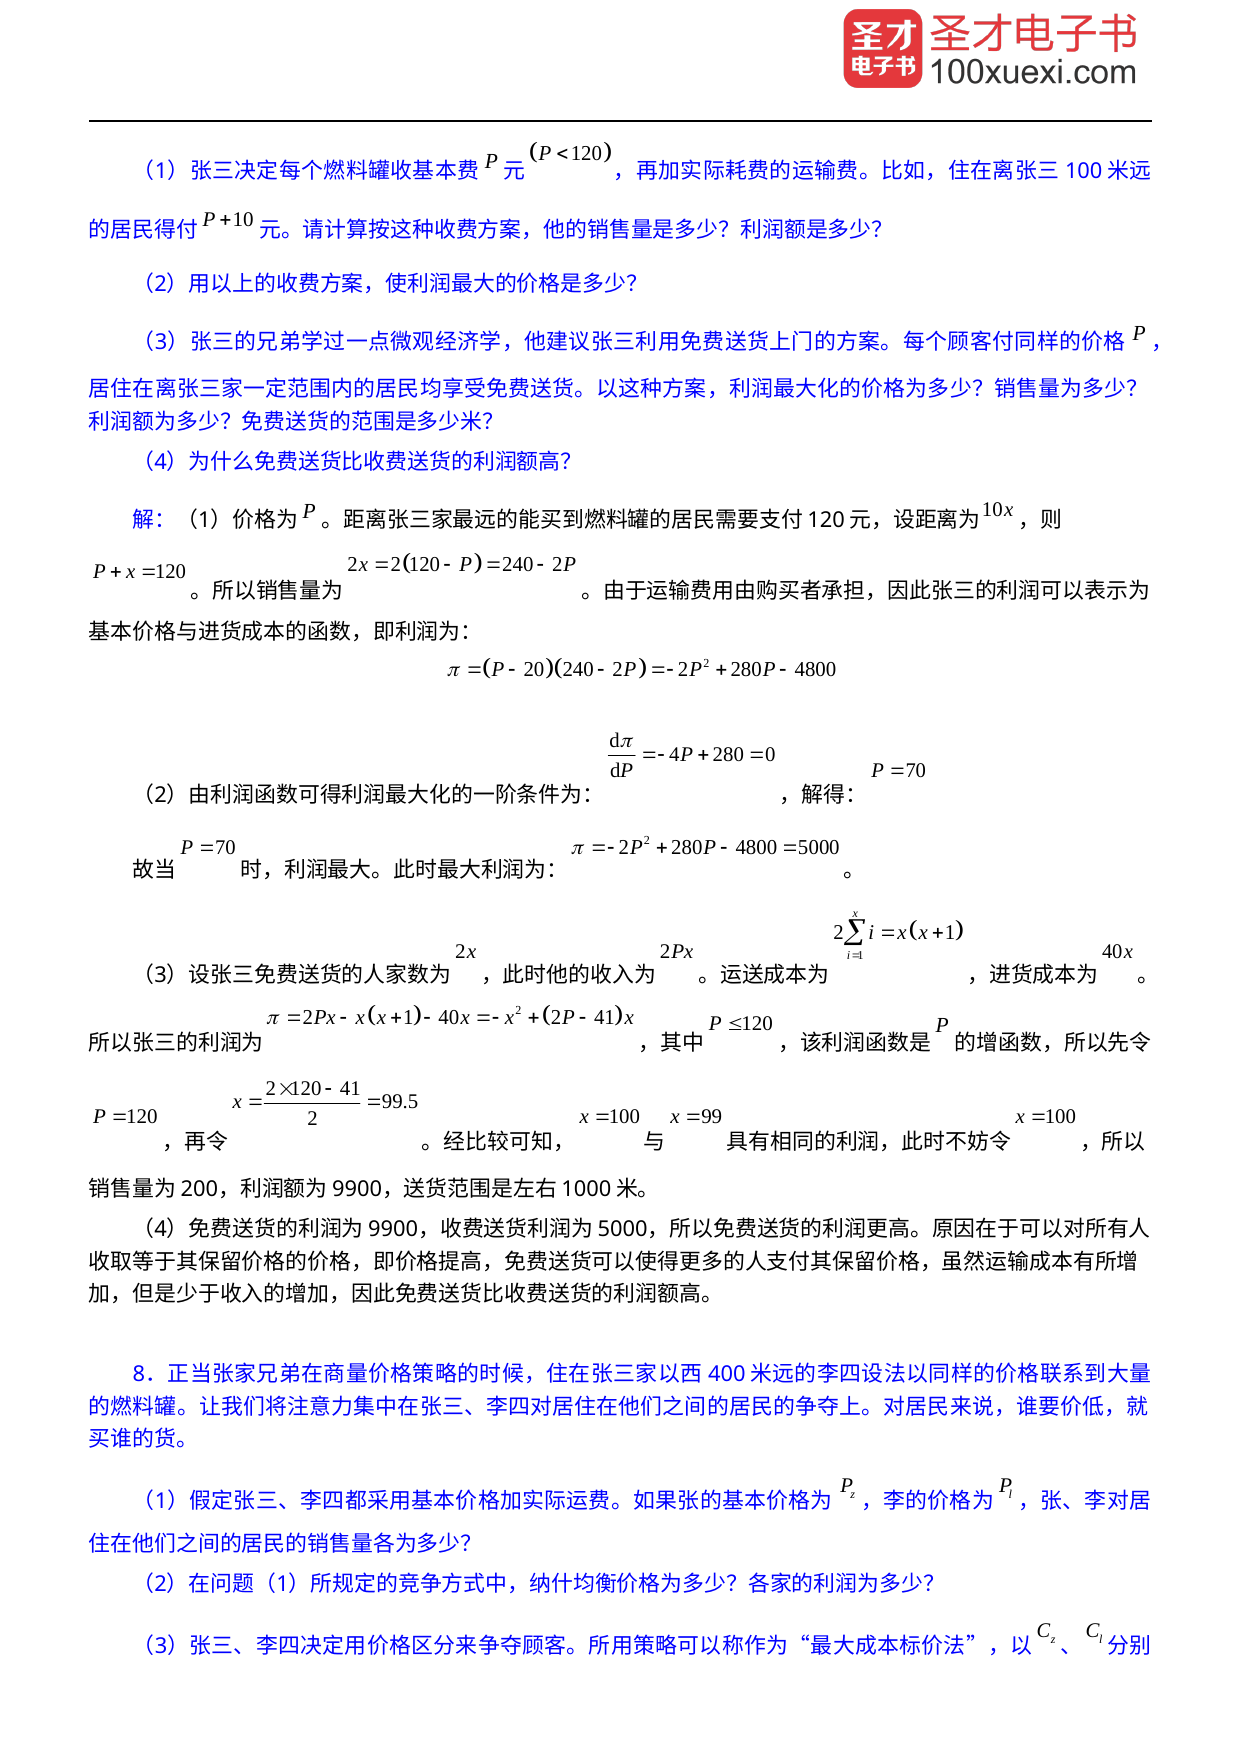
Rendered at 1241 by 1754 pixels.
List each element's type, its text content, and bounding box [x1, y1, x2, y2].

text ，再令。经比较可知，与具有相同的利润，此时不妨令，所以销售量为200，利润额为9900，送货范围是左右。 [88, 1073, 1152, 1203]
text （3）张三的兄弟学过一点微观经济学，他建议张三利用免费送货上门的方案。每个顾客付同样的价格，居住在离张三家一定范围内的居民均享受免费送货。以这种方案，利润最大化的价格为多少？销售量为多少？利润额为多少？免费送货的范围是多少米？ [88, 306, 1152, 436]
text （4）为什么免费送货比收费送货的利润额高？ [88, 443, 1152, 476]
text 故当时，利润最大。此时最大利润为：。 [88, 831, 1152, 896]
text 8．正当张家兄弟在商量价格策略的时候，住在张三家以西远的李四设法以同样的价格联系到大量的燃料罐。让我们将注意力集中在张三、李四对居住在他们之间的居民的争夺上。对居民来说，谁要价低，就买谁的货。 [88, 1356, 1152, 1453]
picture [834, 0, 1152, 97]
text 解：（1）价格为。距离张三家最远的能买到燃料罐的居民需要支付120元，设距离为，则。所以销售量为。由于运输费用由购买者承担，因此张三的利润可以表示为基本价格与进货成本的函数，即利润为： [88, 483, 1152, 646]
text （2）由利润函数可得利润最大化的一阶条件为：，解得： [88, 726, 1152, 823]
text （4）免费送货的利润为9900，收费送货利润为5000，所以免费送货的利润更高。原因在于可以对所有人收取等于其保留价格的价格，即价格提高，免费送货可以使得更多的人支付其保留价格，虽然运输成本有所增加，但是少于收入的增加，因此免费送货比收费送货的利润额高。 [88, 1211, 1152, 1308]
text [88, 1606, 1152, 1671]
text （2）在问题（1）所规定的竞争方式中，纳什均衡价格为多少？各家的利润为多少？ [88, 1566, 1152, 1598]
text （3）设张三免费送货的人家数为，此时他的收入为。运送成本为，进货成本为。所以张三的利润为，其中，该利润函数是的增函数，所以先令 [88, 903, 1152, 1066]
text （1）假定张三、李四都采用基本价格加实际运费。如果张的基本价格为，李的价格为，张、李对居住在他们之间的居民的销售量各为多少？ [88, 1461, 1152, 1558]
text （1）张三决定每个燃料罐收基本费元，再加实际耗费的运输费。比如，住在离张三远的居民得付元。请计算按这种收费方案，他的销售量是多少？利润额是多少？ [88, 128, 1152, 258]
text （2）用以上的收费方案，使利润最大的价格是多少？ [88, 266, 1152, 298]
